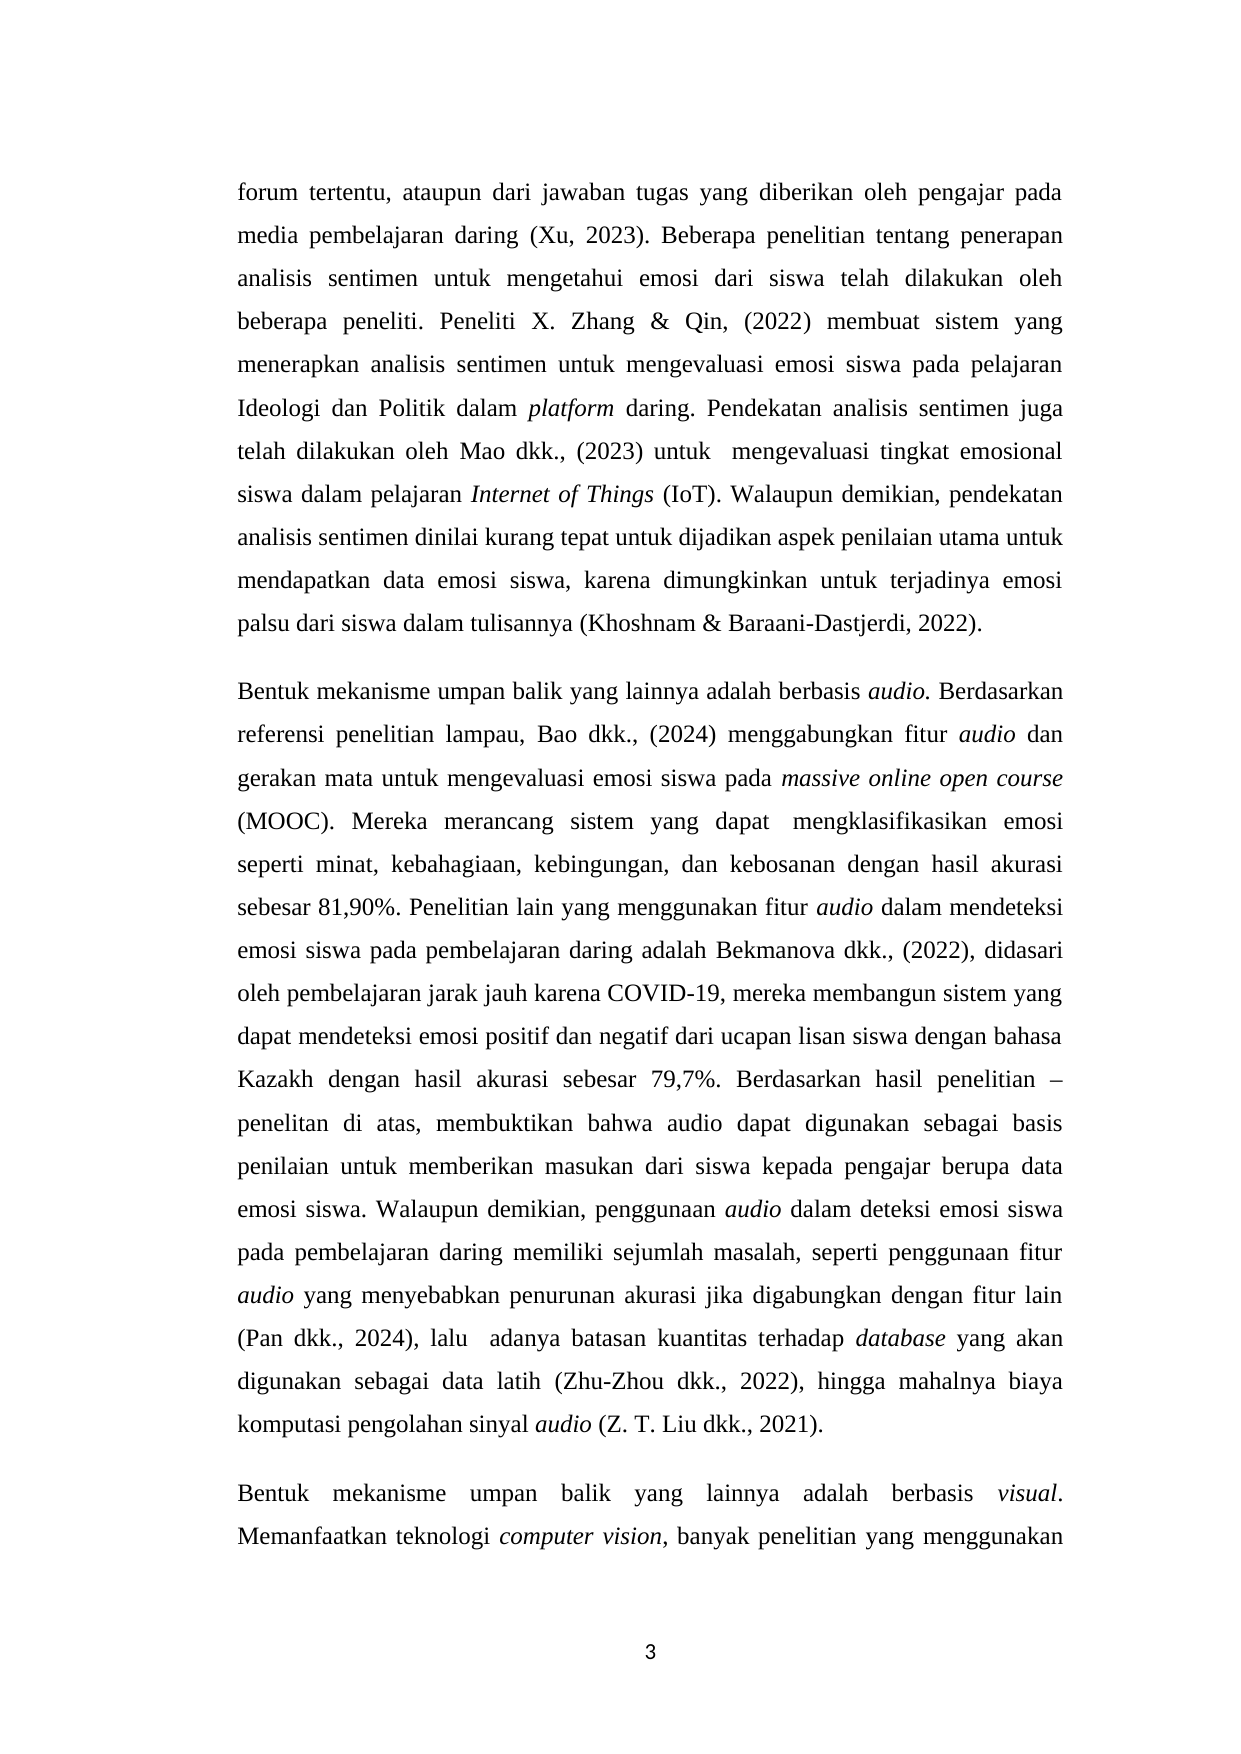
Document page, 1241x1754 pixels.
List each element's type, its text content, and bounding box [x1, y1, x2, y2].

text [237, 177, 1063, 637]
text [237, 1478, 1063, 1549]
text Bentuk mekanisme umpan balik yang lainnya adalah berbasis audio. Berdasarkan referensi penelitian lampau, Bao dkk., (2024) menggabungkan fitur audio dan gerakan mata untuk mengevaluasi emosi siswa pada massive online open course (MOOC). Mereka merancang sistem yang dapat mengklasifikasikan emosi seperti minat, kebahagiaan, kebingungan, dan kebosanan dengan hasil akurasi sebesar 81,90%. Penelitian lain yang menggunakan fitur audio dalam mendeteksi emosi siswa pada pembelajaran daring adalah Bekmanova dkk., (2022), didasari oleh pembelajaran jarak jauh karena COVID-19, mereka membangun sistem yang dapat mendeteksi emosi positif dan negatif dari ucapan lisan siswa dengan bahasa Kazakh dengan hasil akurasi sebesar 79,7%. Berdasarkan hasil penelitian – penelitan di atas, membuktikan bahwa audio dapat digunakan sebagai basis penilaian untuk memberikan masukan dari siswa kepada pengajar berupa data emosi siswa. Walaupun demikian, penggunaan audio dalam deteksi emosi siswa pada pembelajaran daring memiliki sejumlah masalah, seperti penggunaan fitur audio yang menyebabkan penurunan akurasi jika digabungkan dengan fitur lain (Pan dkk., 2024), lalu adanya batasan kuantitas terhadap database yang akan digunakan sebagai data latih (Zhu-Zhou dkk., 2022), hingga mahalnya biaya komputasi pengolahan sinyal audio (Z. T. Liu dkk., 2021). [237, 676, 1063, 1438]
